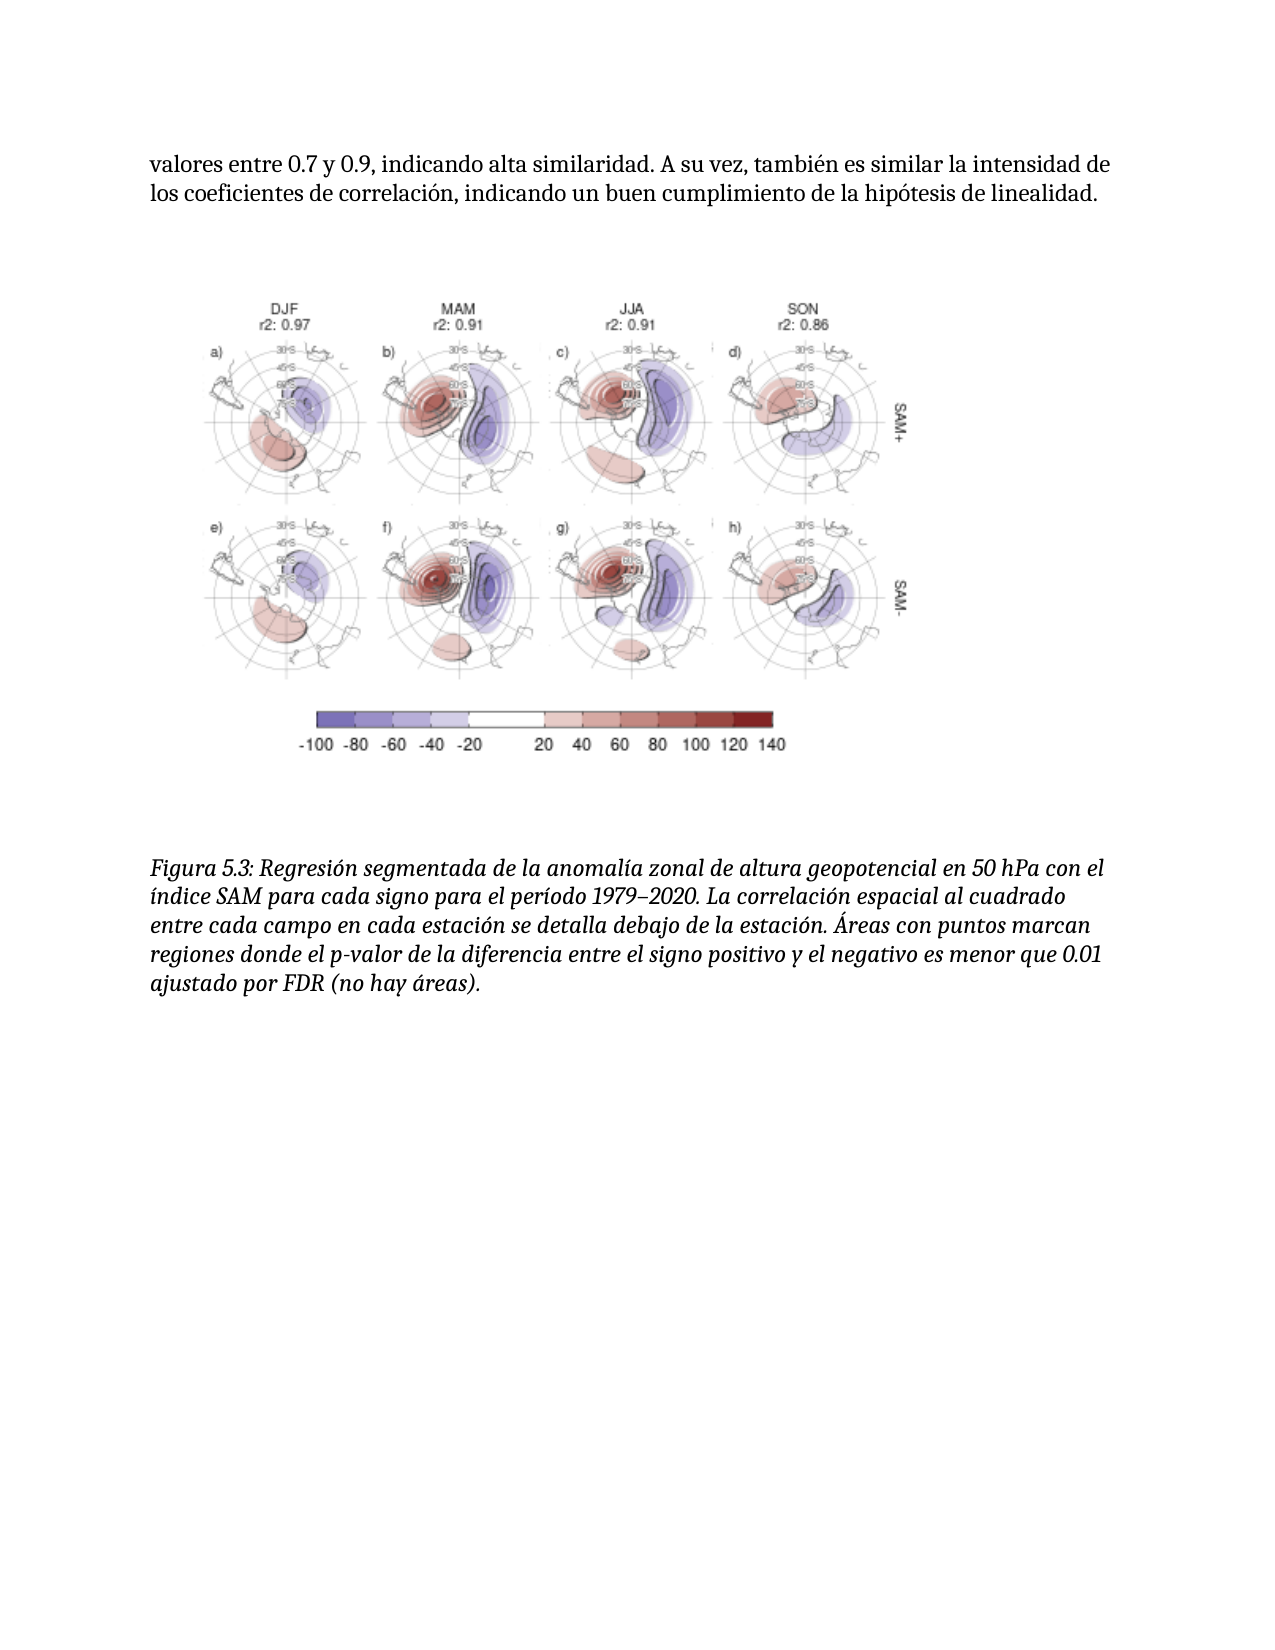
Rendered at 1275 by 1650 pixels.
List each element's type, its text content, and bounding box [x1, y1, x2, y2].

text Figura 5.3: Regresión segmentada de la anomalía zonal de altura geopotencial en 50 hPa con el índice SAM para cada signo para el período 1979–2020. La correlación espacial al cuadrado entre cada campo en cada estación se detalla debajo de la estación. Áreas con puntos marcan regiones donde el p-valor de la diferencia entre el signo positivo y el negativo es menor que 0.01 ajustado por FDR (no hay áreas). [150, 853, 1125, 997]
picture [168, 226, 927, 833]
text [150, 150, 1125, 207]
